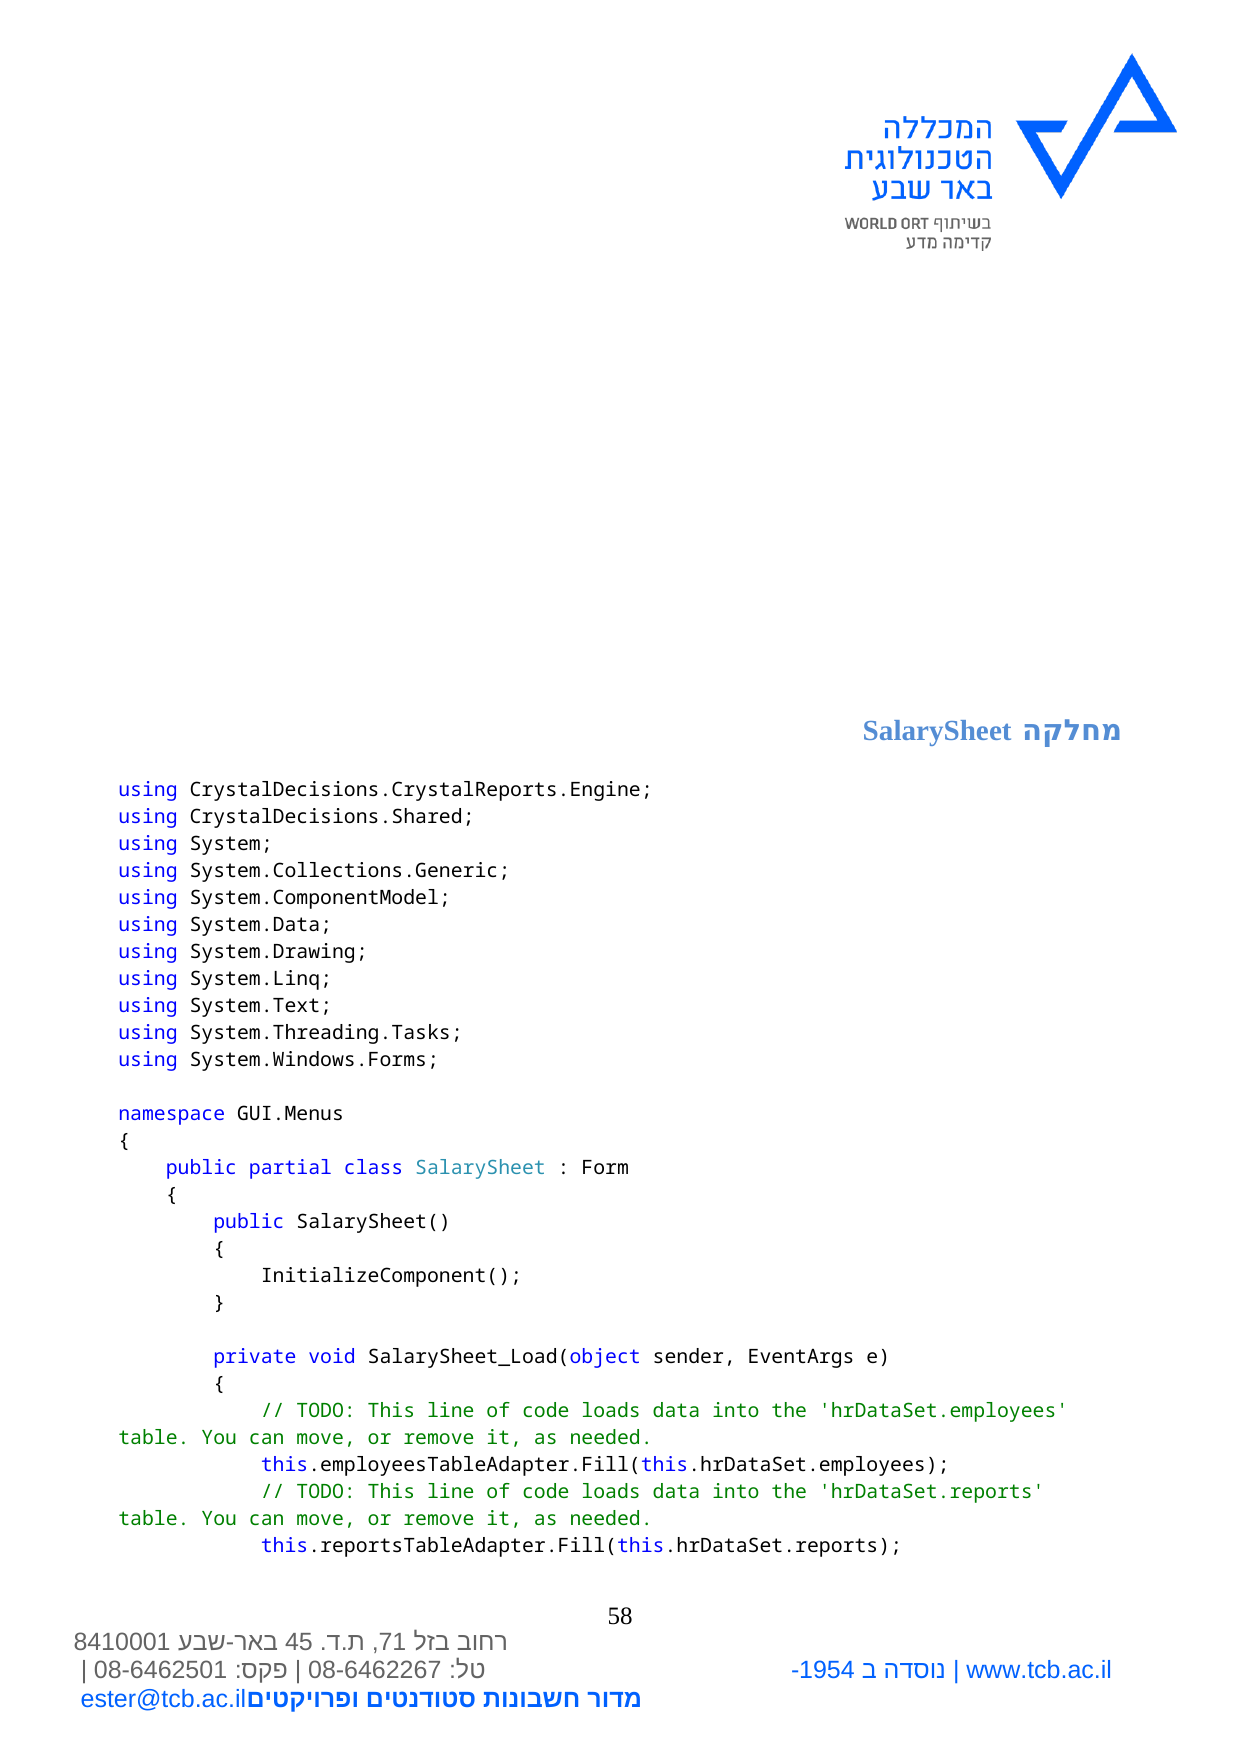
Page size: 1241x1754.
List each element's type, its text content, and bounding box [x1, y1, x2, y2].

text InitializeComponent(); [118, 1261, 1122, 1288]
text using System.Linq; [118, 964, 1122, 991]
text using System.Drawing; [118, 937, 1122, 964]
text namespace GUI.Menus [118, 1099, 1122, 1126]
text // TODO: This line of code loads data into the 'hrDataSet.reports' table. You can move, or remove it, as needed. [118, 1477, 1122, 1531]
text public partial class SalarySheet : Form [118, 1153, 1122, 1180]
text using CrystalDecisions.CrystalReports.Engine; [118, 776, 1122, 802]
text using CrystalDecisions.Shared; [118, 802, 1122, 829]
text public SalarySheet() [118, 1207, 1122, 1234]
text private void SalarySheet_Load(object sender, EventArgs e) [118, 1342, 1122, 1369]
text using System.Threading.Tasks; [118, 1018, 1122, 1045]
text { [118, 1180, 1122, 1207]
subtitle מחלקה SalarySheet [118, 713, 1122, 747]
text // TODO: This line of code loads data into the 'hrDataSet.employees' table. You can move, or remove it, as needed. [118, 1396, 1122, 1450]
text using System.Data; [118, 910, 1122, 937]
text } [118, 1288, 1122, 1315]
text using System.Windows.Forms; [118, 1045, 1122, 1072]
text this.employeesTableAdapter.Fill(this.hrDataSet.employees); [118, 1450, 1122, 1477]
text this.reportsTableAdapter.Fill(this.hrDataSet.reports); [118, 1531, 1122, 1558]
text using System.Collections.Generic; [118, 856, 1122, 883]
text using System; [118, 829, 1122, 856]
text using System.ComponentModel; [118, 883, 1122, 910]
picture [844, 53, 1177, 251]
text using System.Text; [118, 991, 1122, 1018]
text { [118, 1234, 1122, 1261]
text { [118, 1369, 1122, 1396]
text { [118, 1126, 1122, 1153]
